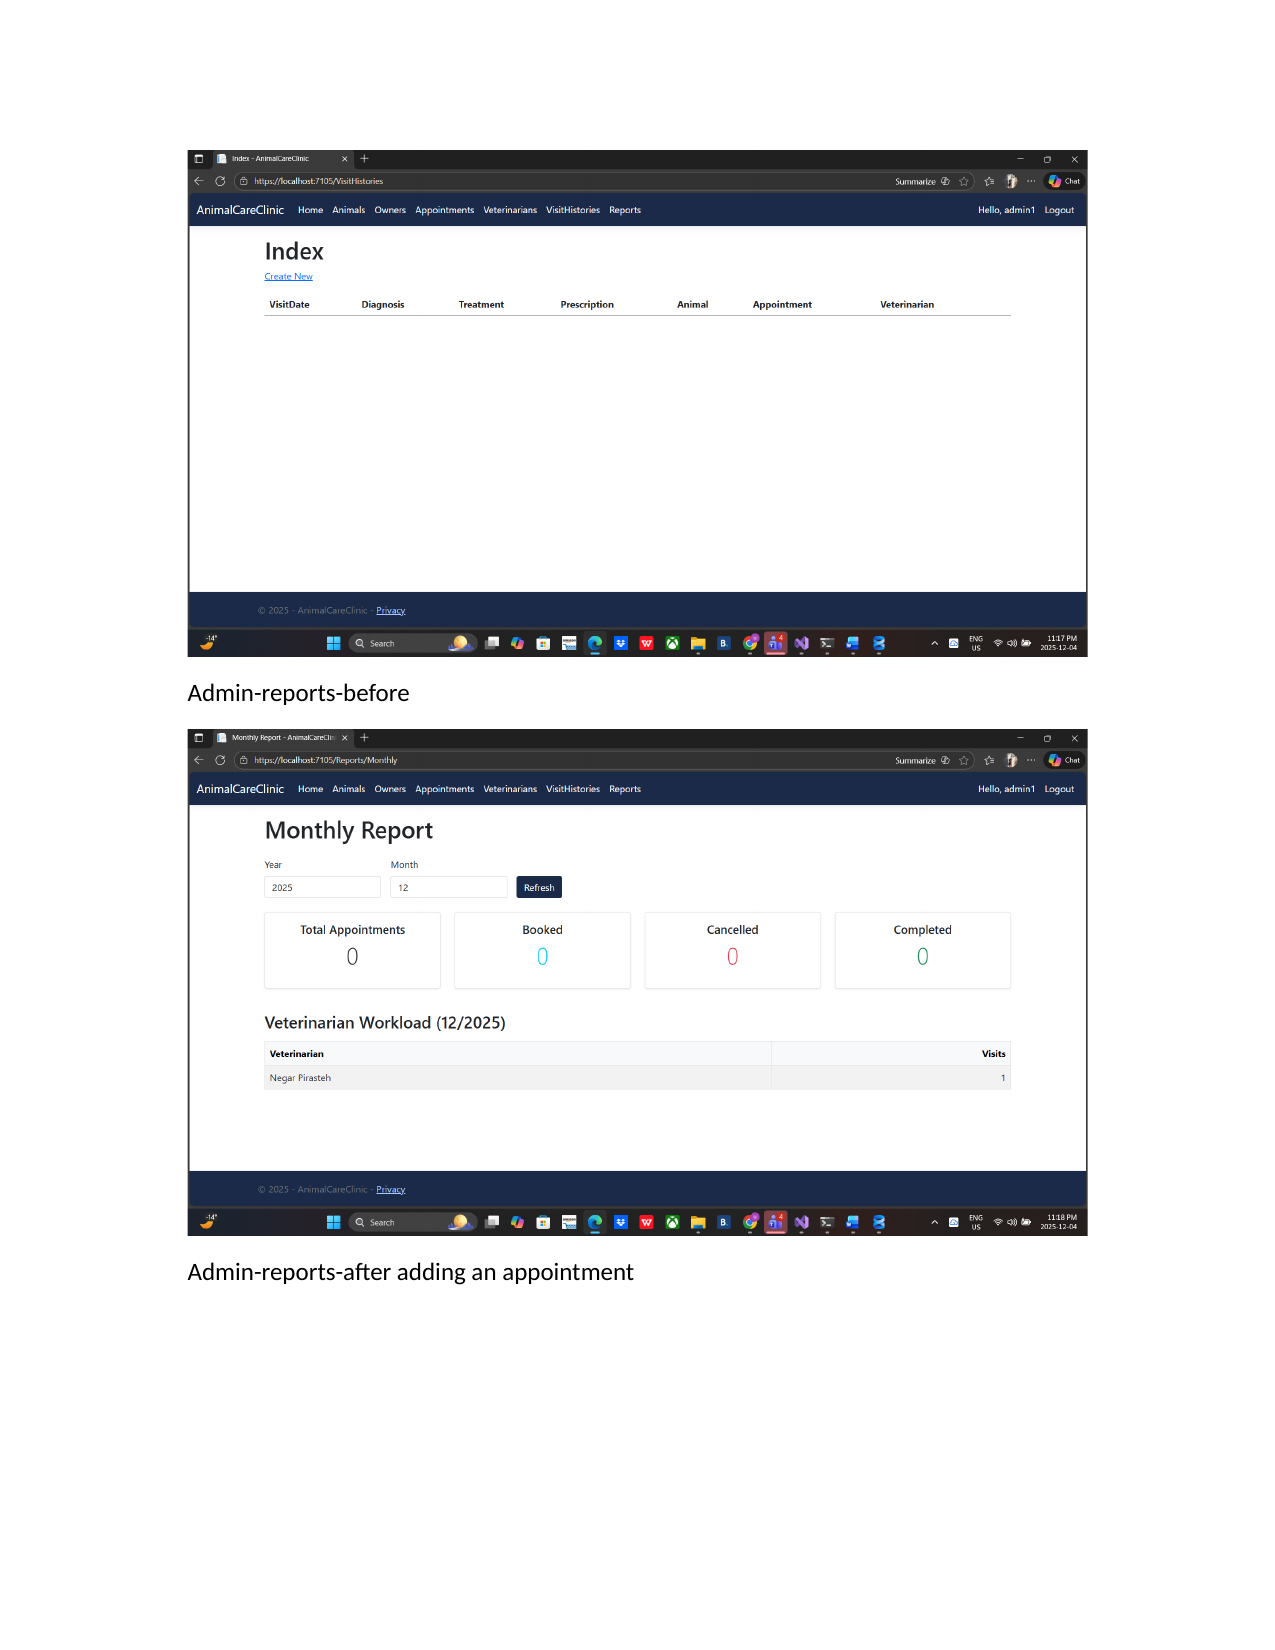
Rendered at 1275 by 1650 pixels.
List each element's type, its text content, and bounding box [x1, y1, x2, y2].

picture [187, 729, 1088, 1236]
text Admin-reports-after adding an appointment [187, 1256, 1087, 1287]
text Admin-reports-before [187, 677, 1087, 708]
picture [187, 150, 1088, 657]
